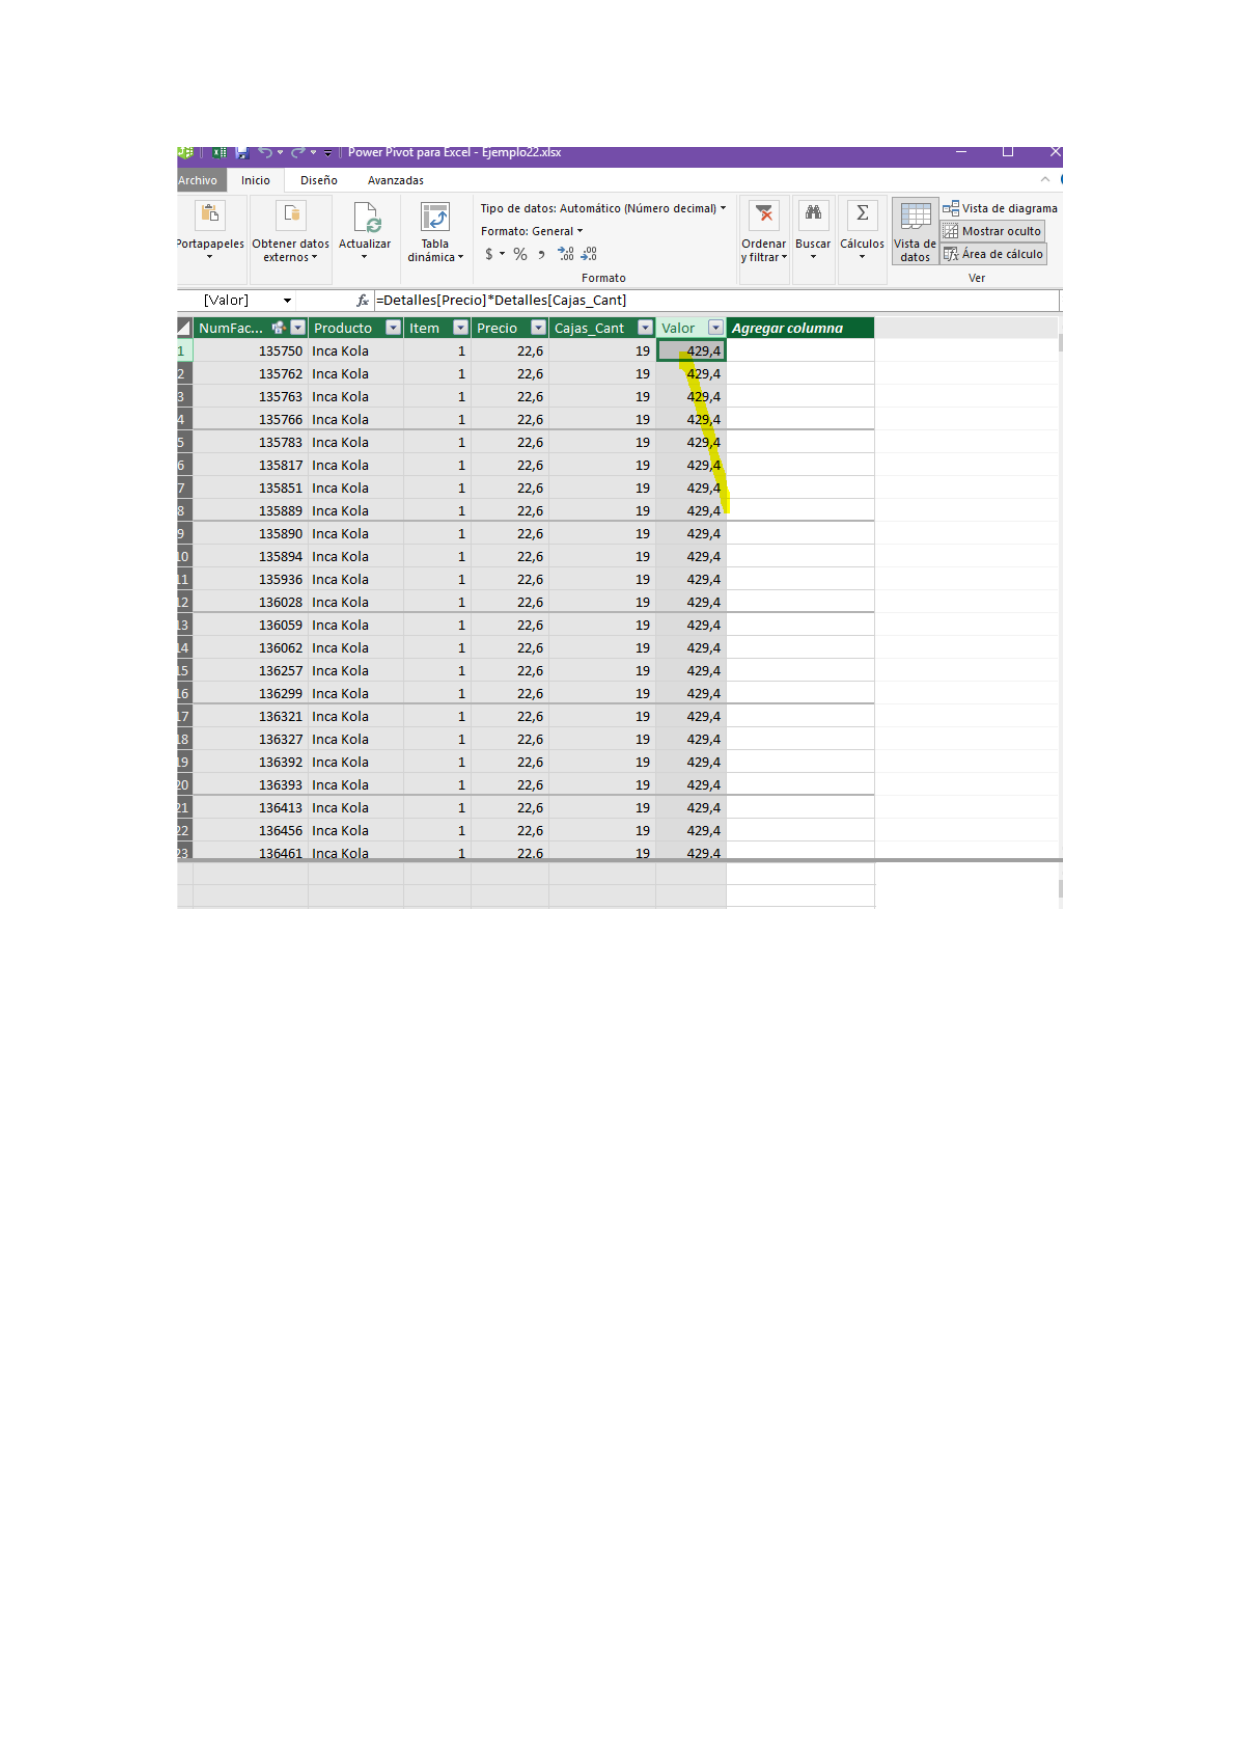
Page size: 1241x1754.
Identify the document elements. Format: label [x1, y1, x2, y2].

picture [177, 147, 1063, 909]
